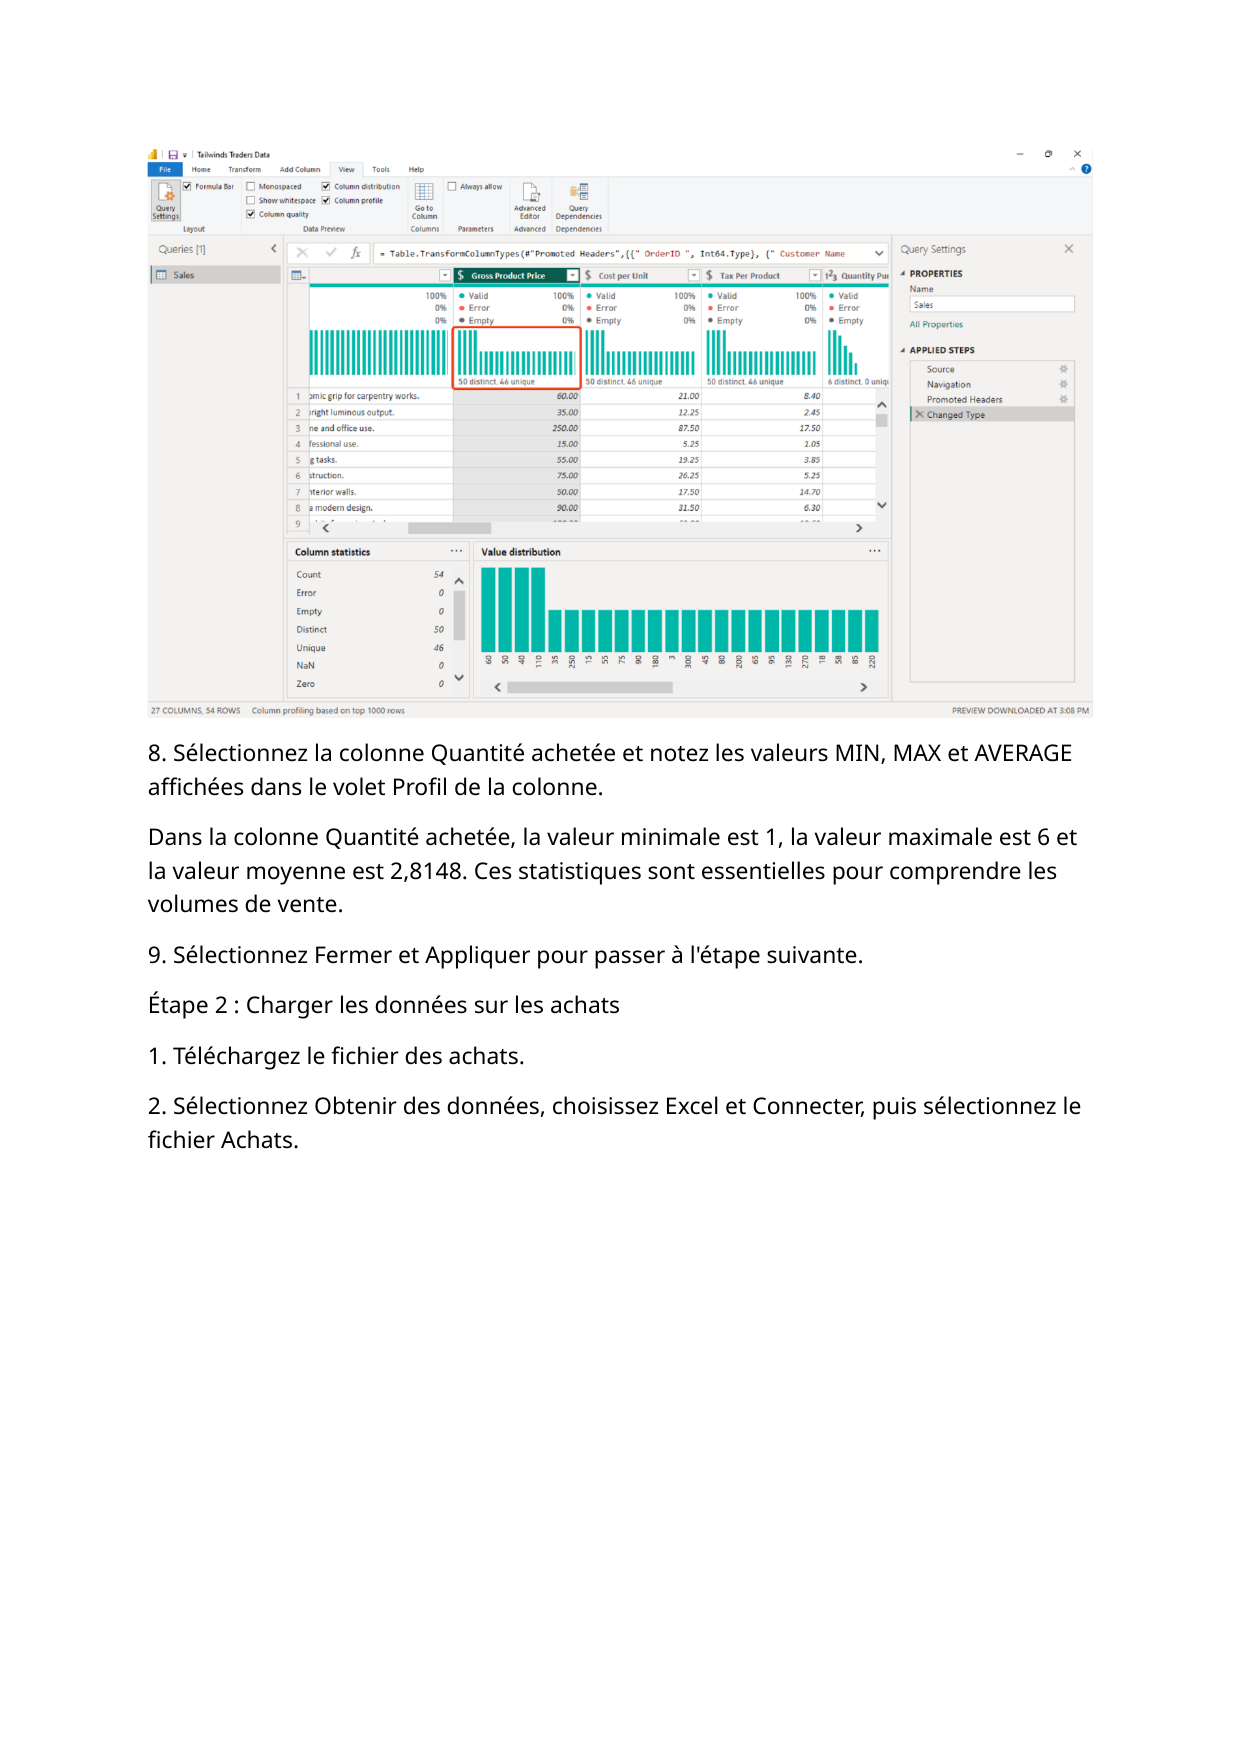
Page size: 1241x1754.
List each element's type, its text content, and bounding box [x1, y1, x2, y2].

text 1. Téléchargez le fichier des achats. [148, 1040, 1093, 1071]
text 9. Sélectionnez Fermer et Appliquer pour passer à l'étape suivante. [148, 939, 1093, 970]
text Dans la colonne Quantité achetée, la valeur minimale est 1, la valeur maximale est 6 et la valeur moyenne est 2,8148. Ces statistiques sont essentielles pour comprendre les volumes de vente. [148, 821, 1093, 920]
text Étape 2 : Charger les données sur les achats [148, 989, 1093, 1021]
text 2. Sélectionnez Obtenir des données, choisissez Excel et Connecter, puis sélectionnez le fichier Achats. [148, 1090, 1093, 1155]
text 8. Sélectionnez la colonne Quantité achetée et notez les valeurs MIN, MAX et AVERAGE affichées dans le volet Profil de la colonne. [148, 737, 1093, 802]
picture [147, 147, 1093, 718]
